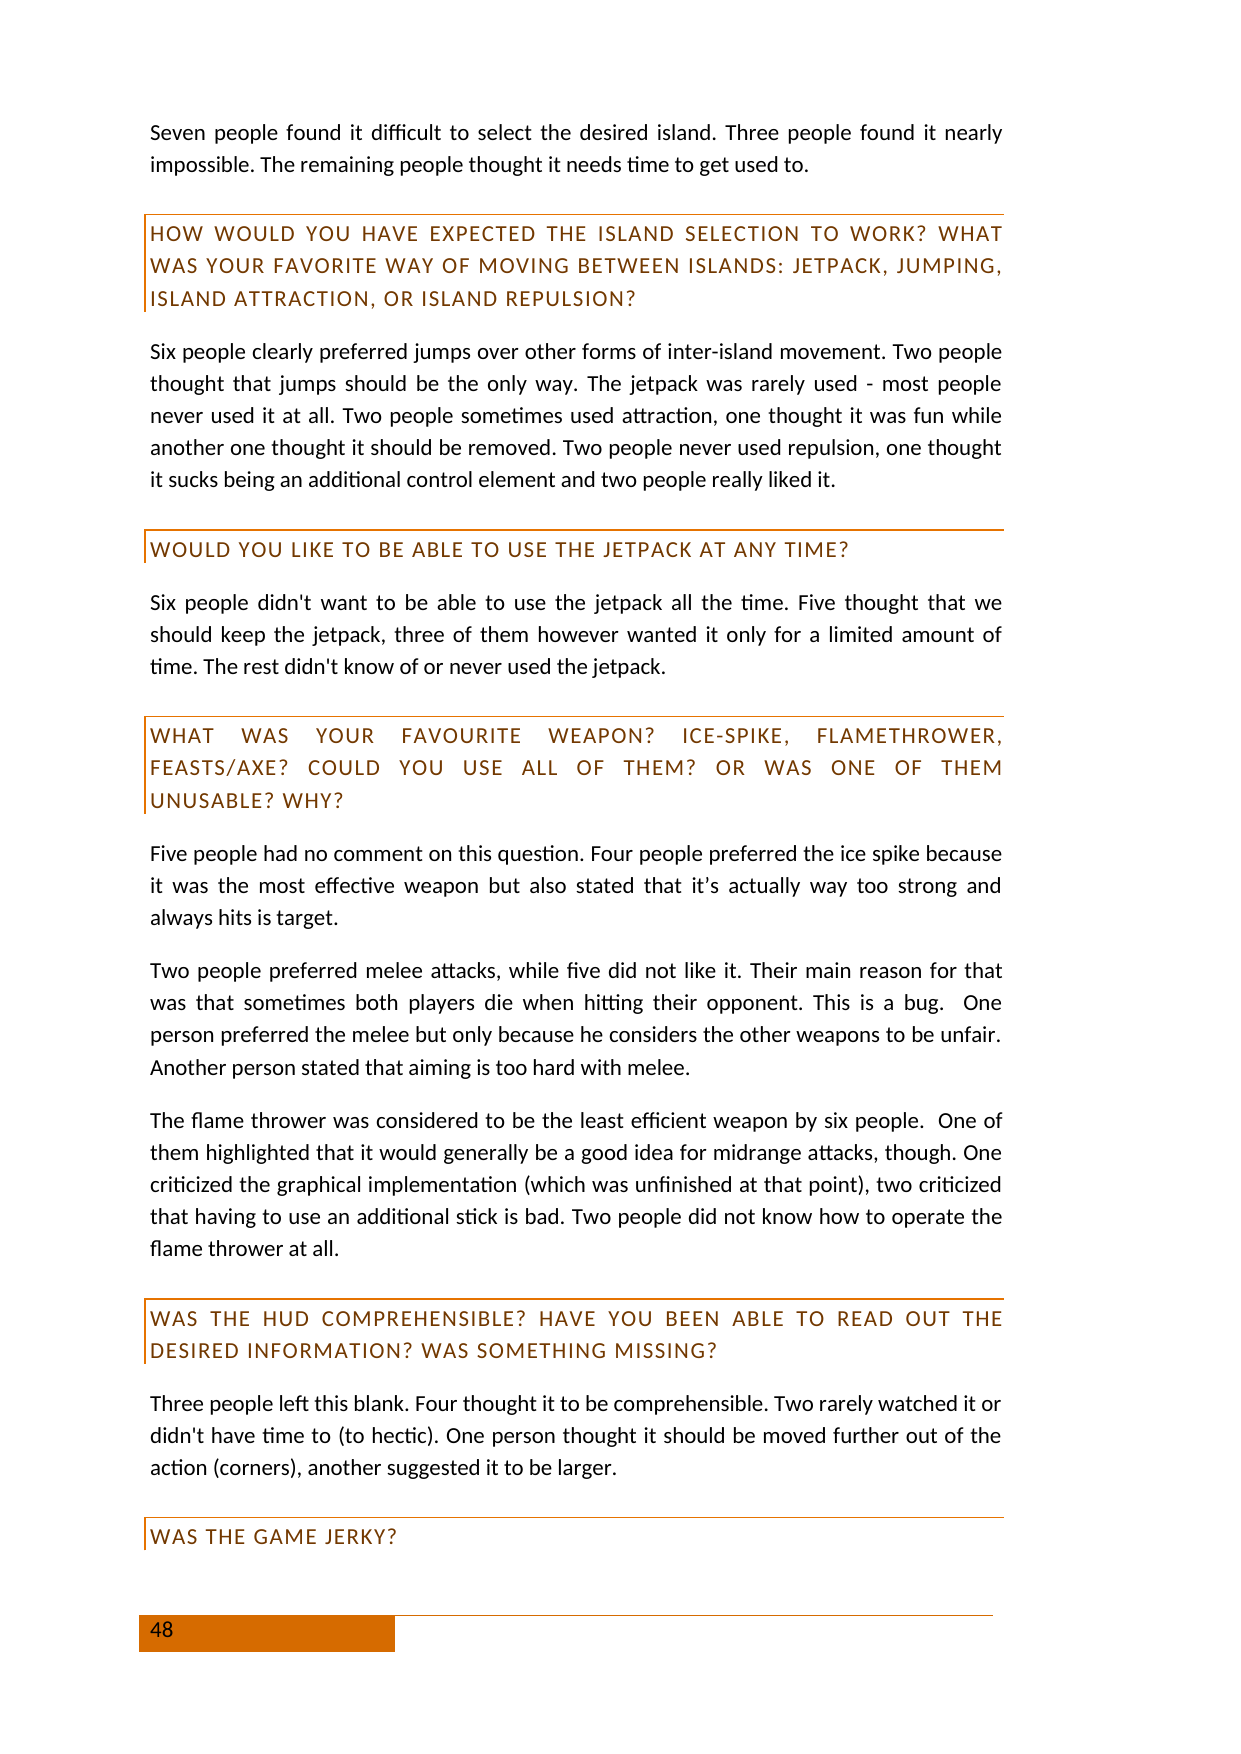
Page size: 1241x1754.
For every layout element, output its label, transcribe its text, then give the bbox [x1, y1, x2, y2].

text Seven people found it difficult to select the desired island. Three people found it nearly impossible. The remaining people thought it needs time to get used to. [150, 118, 1004, 178]
subtitle Was the HUD comprehensible? Have you been able to read out the desired information? Was something missing? [146, 1300, 1004, 1364]
text Three people left this blank. Four thought it to be comprehensible. Two rarely watched it or didn't have time to (to hectic). One person thought it should be moved further out of the action (corners), another suggested it to be larger. [150, 1389, 1004, 1481]
text Two people preferred melee attacks, while five did not like it. Their main reason for that was that sometimes both players die when hitting their opponent. This is a bug. One person preferred the melee but only because he considers the other weapons to be unfair. Another person stated that aiming is too hard with melee. [150, 956, 1004, 1081]
text Six people didn't want to be able to use the jetpack all the time. Five thought that we should keep the jetpack, three of them however wanted it only for a limited amount of time. The rest didn't know of or never used the jetpack. [150, 588, 1004, 680]
subtitle Was the game Jerky? [146, 1518, 1004, 1550]
subtitle What was your Favourite Weapon? Ice-Spike, Flamethrower, Feasts/Axe? COULD YOU USE ALL OF THEM? OR WAS ONE OF THEM UNUSABLE? WHY? [146, 717, 1004, 814]
text The flame thrower was considered to be the least efficient weapon by six people. One of them highlighted that it would generally be a good idea for midrange attacks, though. One criticized the graphical implementation (which was unfinished at that point), two criticized that having to use an additional stick is bad. Two people did not know how to operate the flame thrower at all. [150, 1106, 1004, 1262]
subtitle Would you Like to be able to use the Jetpack at any time? [146, 531, 1004, 563]
text Six people clearly preferred jumps over other forms of inter-island movement. Two people thought that jumps should be the only way. The jetpack was rarely used - most people never used it at all. Two people sometimes used attraction, one thought it was fun while another one thought it should be removed. Two people never used repulsion, one thought it sucks being an additional control element and two people really liked it. [150, 337, 1004, 494]
text Five people had no comment on this question. Four people preferred the ice spike because it was the most effective weapon but also stated that it’s actually way too strong and always hits is target. [150, 839, 1004, 931]
subtitle How would you have expected the island selection to work? What was your favorite way of moving between islands: jetpack, jumping, island attraction, or island repulsion? [146, 215, 1004, 312]
